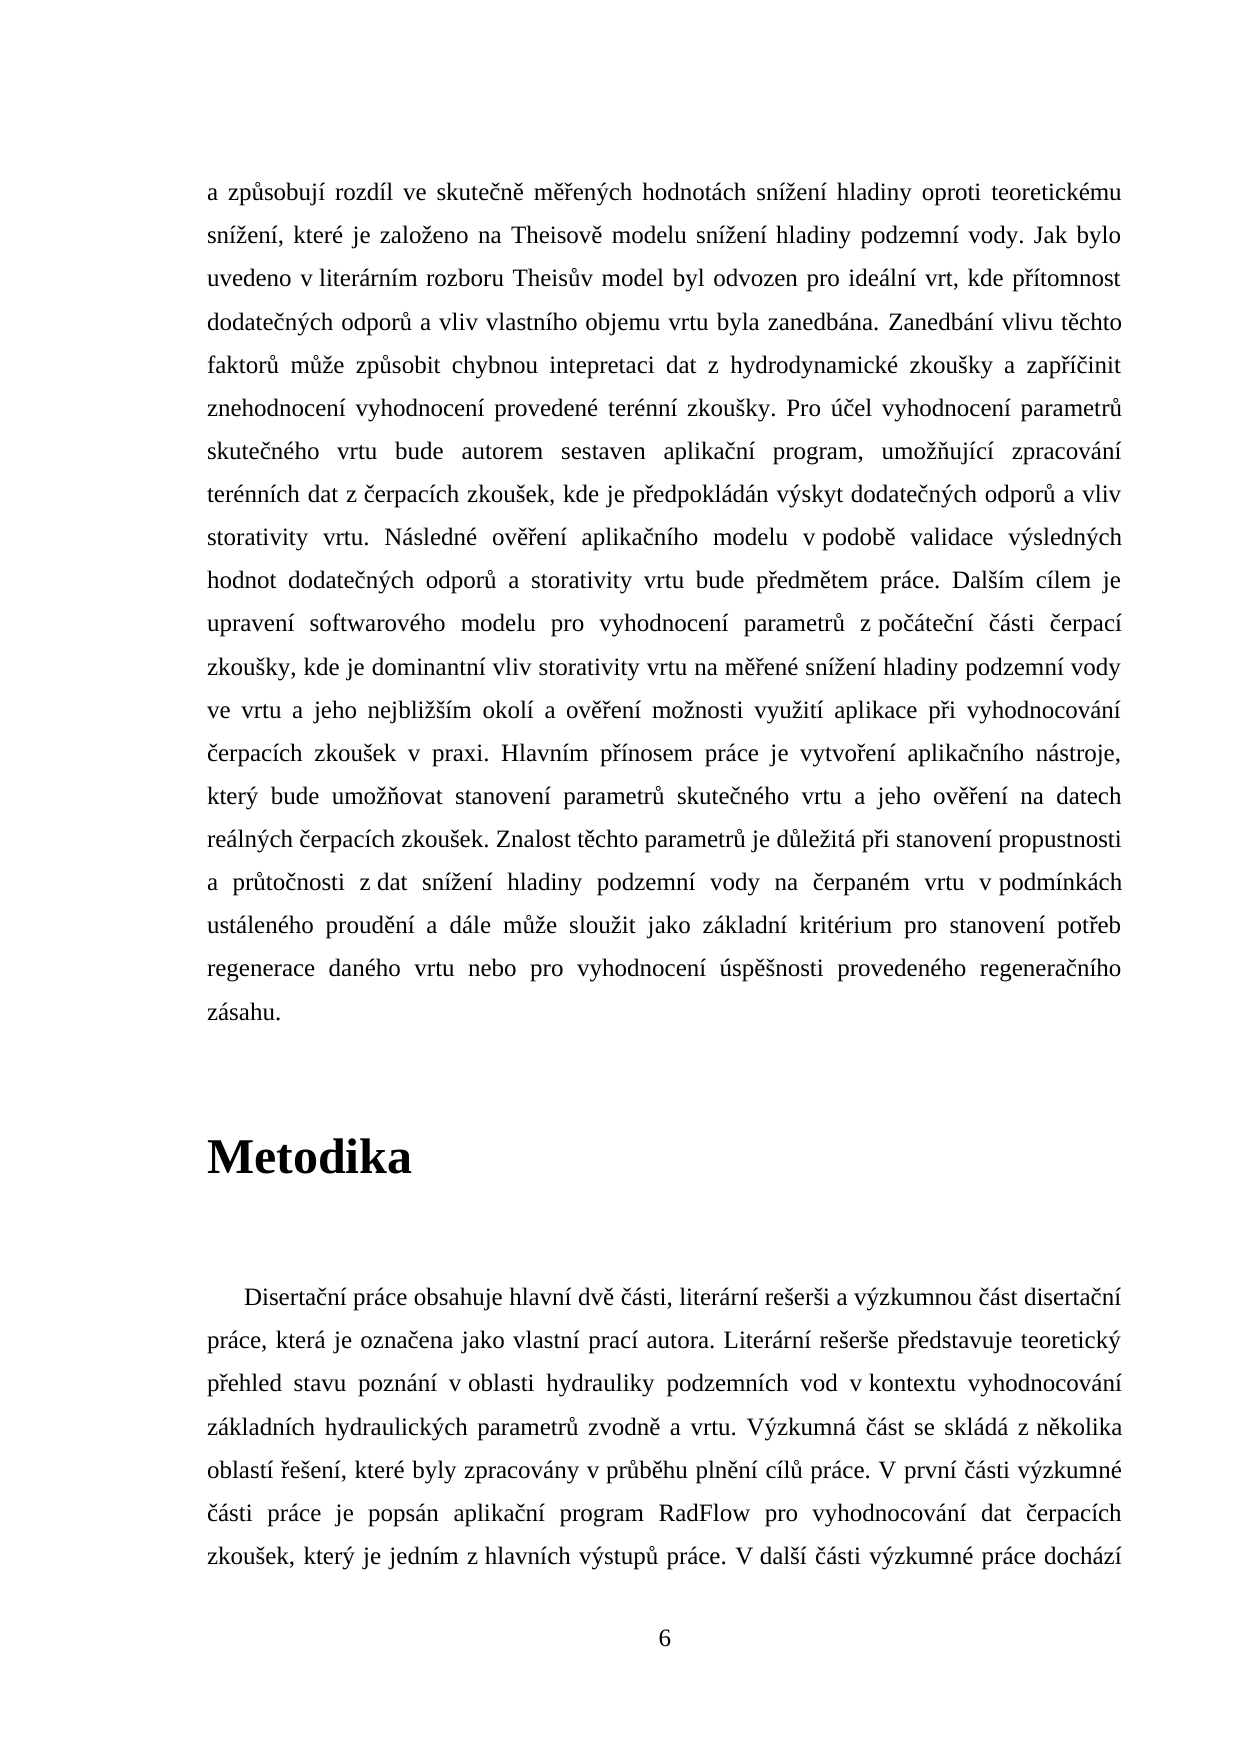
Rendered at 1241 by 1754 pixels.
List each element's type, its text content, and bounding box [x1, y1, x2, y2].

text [207, 177, 1122, 1025]
subtitle Metodika [207, 1127, 1122, 1185]
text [207, 1282, 1122, 1570]
